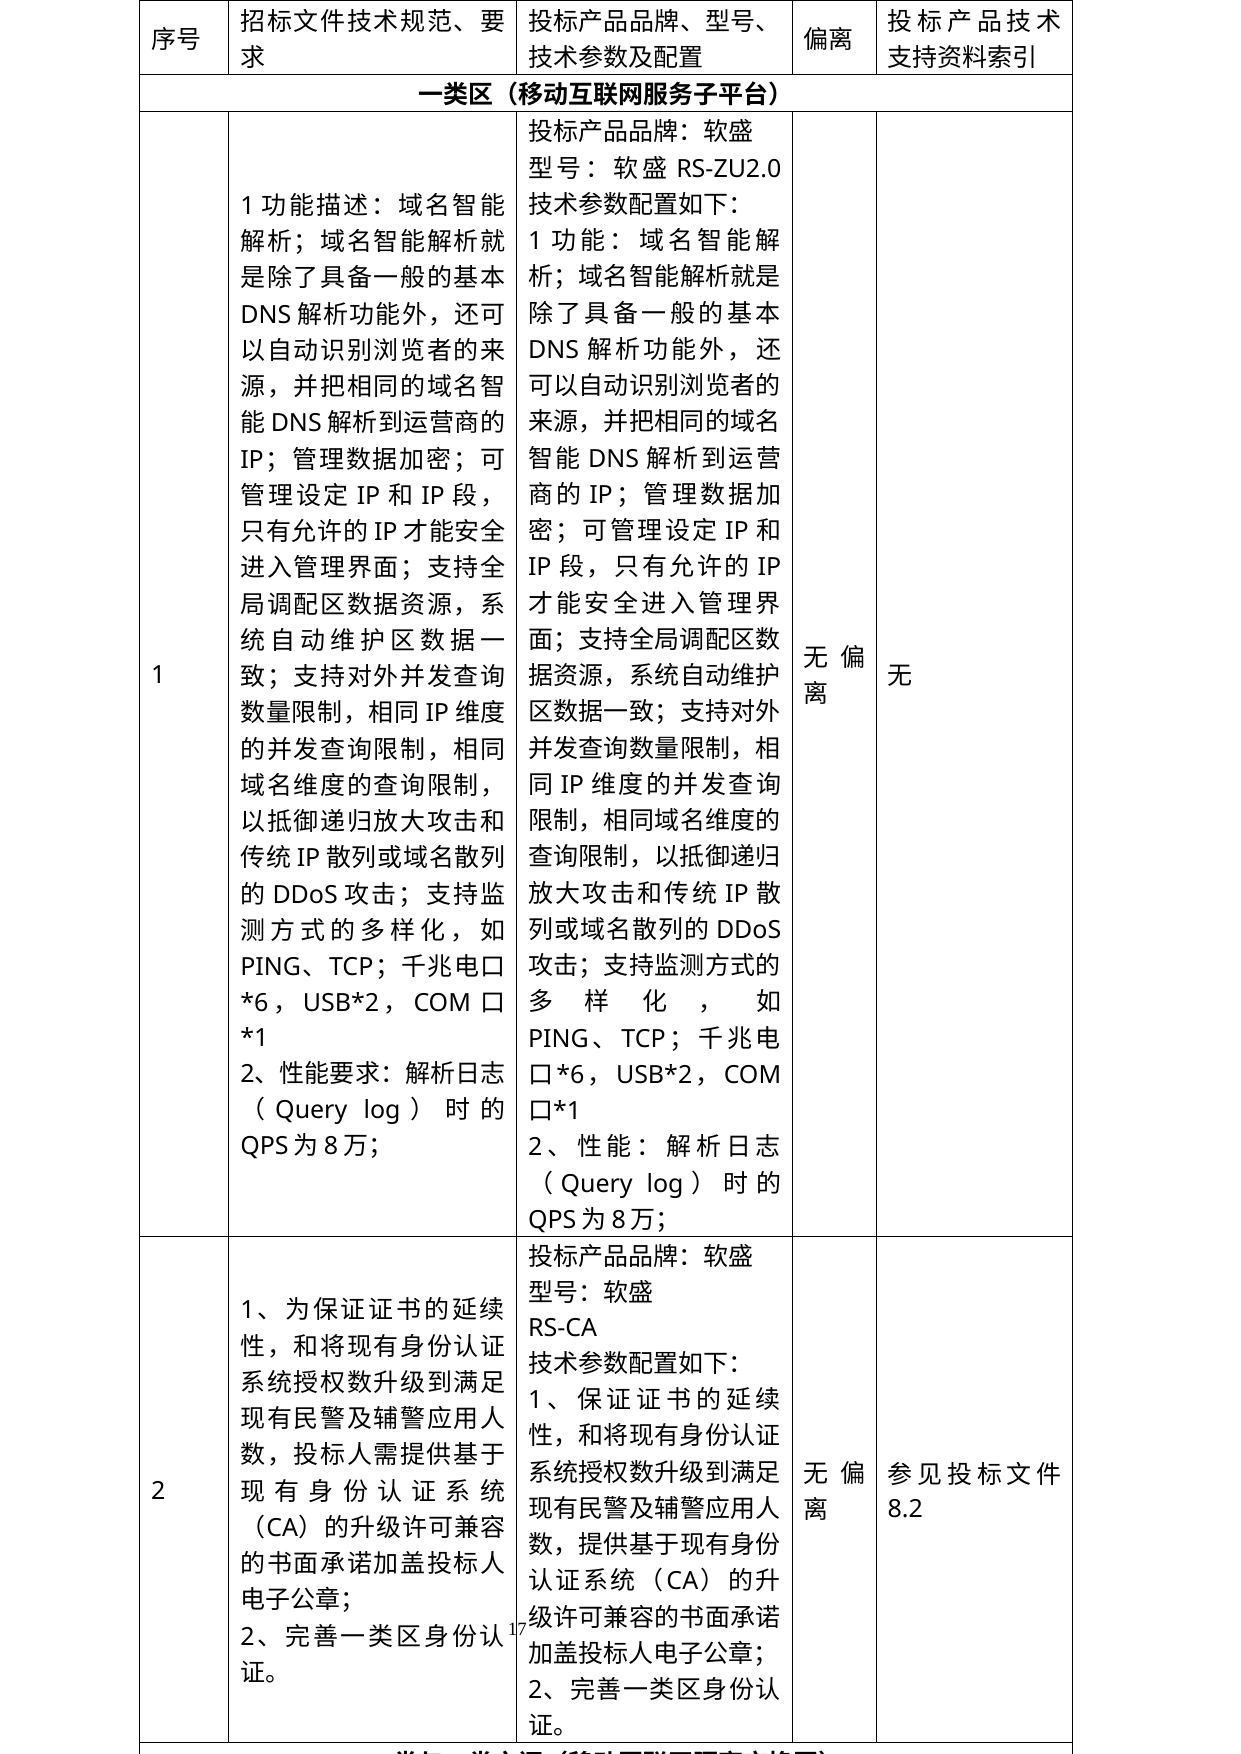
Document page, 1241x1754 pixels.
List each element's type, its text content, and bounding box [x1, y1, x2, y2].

table_cell 无偏离 [793, 1237, 876, 1742]
table_cell 一类区（移动互联网服务子平台） [140, 75, 1072, 111]
table_cell 参见投标文件8.2 [877, 1237, 1072, 1742]
table_cell 1 [140, 112, 228, 1236]
table_cell 2 [140, 1237, 228, 1742]
table_cell 无偏离 [793, 112, 876, 1236]
table_header 投标产品品牌、型号、技术参数及配置 [517, 1, 792, 73]
table_header 偏离 [793, 1, 876, 73]
table_header 序号 [140, 1, 228, 73]
table_cell 投标产品品牌：软盛 型号：软盛RS-ZU2.0技术参数配置如下： 1功能：域名智能解析；域名智能解析就是除了具备一般的基本DNS解析功能外，还可以自动识别浏览者的来源，并把相同的域名智能DNS解析到运营商的IP；管理数据加密；可管理设定IP和IP段，只有允许的IP才能安全进入管理界面；支持全局调配区数据资源，系统自动维护区数据一致；支持对外并发查询数量限制，相同IP维度的并发查询限制，相同域名维度的查询限制，以抵御递归放大攻击和传统IP散列或域名散列的DDoS攻击；支持监测方式的多样化，如PING、TCP；千兆电口*6，USB*2，COM口*1 2、性能：解析日志（Query log）时的QPS为8万； [517, 112, 792, 1236]
table_cell 投标产品品牌：软盛 型号：软盛 RS-CA 技术参数配置如下： 1、保证证书的延续性，和将现有身份认证系统授权数升级到满足现有民警及辅警应用人数，提供基于现有身份认证系统（CA）的升级许可兼容的书面承诺加盖投标人电子公章； 2、完善一类区身份认证。 [517, 1237, 792, 1742]
table_cell 无 [877, 112, 1072, 1236]
table_header 招标文件技术规范、要求 [229, 1, 516, 73]
table_cell 1、为保证证书的延续性，和将现有身份认证系统授权数升级到满足现有民警及辅警应用人数，投标人需提供基于现有身份认证系统（CA）的升级许可兼容的书面承诺加盖投标人电子公章； 2、完善一类区身份认证。 [229, 1237, 516, 1742]
table_header 投标产品技术支持资料索引 [877, 1, 1072, 73]
table_cell 1功能描述：域名智能解析；域名智能解析就是除了具备一般的基本DNS解析功能外，还可以自动识别浏览者的来源，并把相同的域名智能DNS解析到运营商的IP；管理数据加密；可管理设定IP和IP段，只有允许的IP才能安全进入管理界面；支持全局调配区数据资源，系统自动维护区数据一致；支持对外并发查询数量限制，相同IP维度的并发查询限制，相同域名维度的查询限制，以抵御递归放大攻击和传统IP散列或域名散列的DDoS攻击；支持监测方式的多样化，如PING、TCP；千兆电口*6，USB*2，COM口*1 2、性能要求：解析日志（Query log）时的QPS为8万； [229, 112, 516, 1236]
